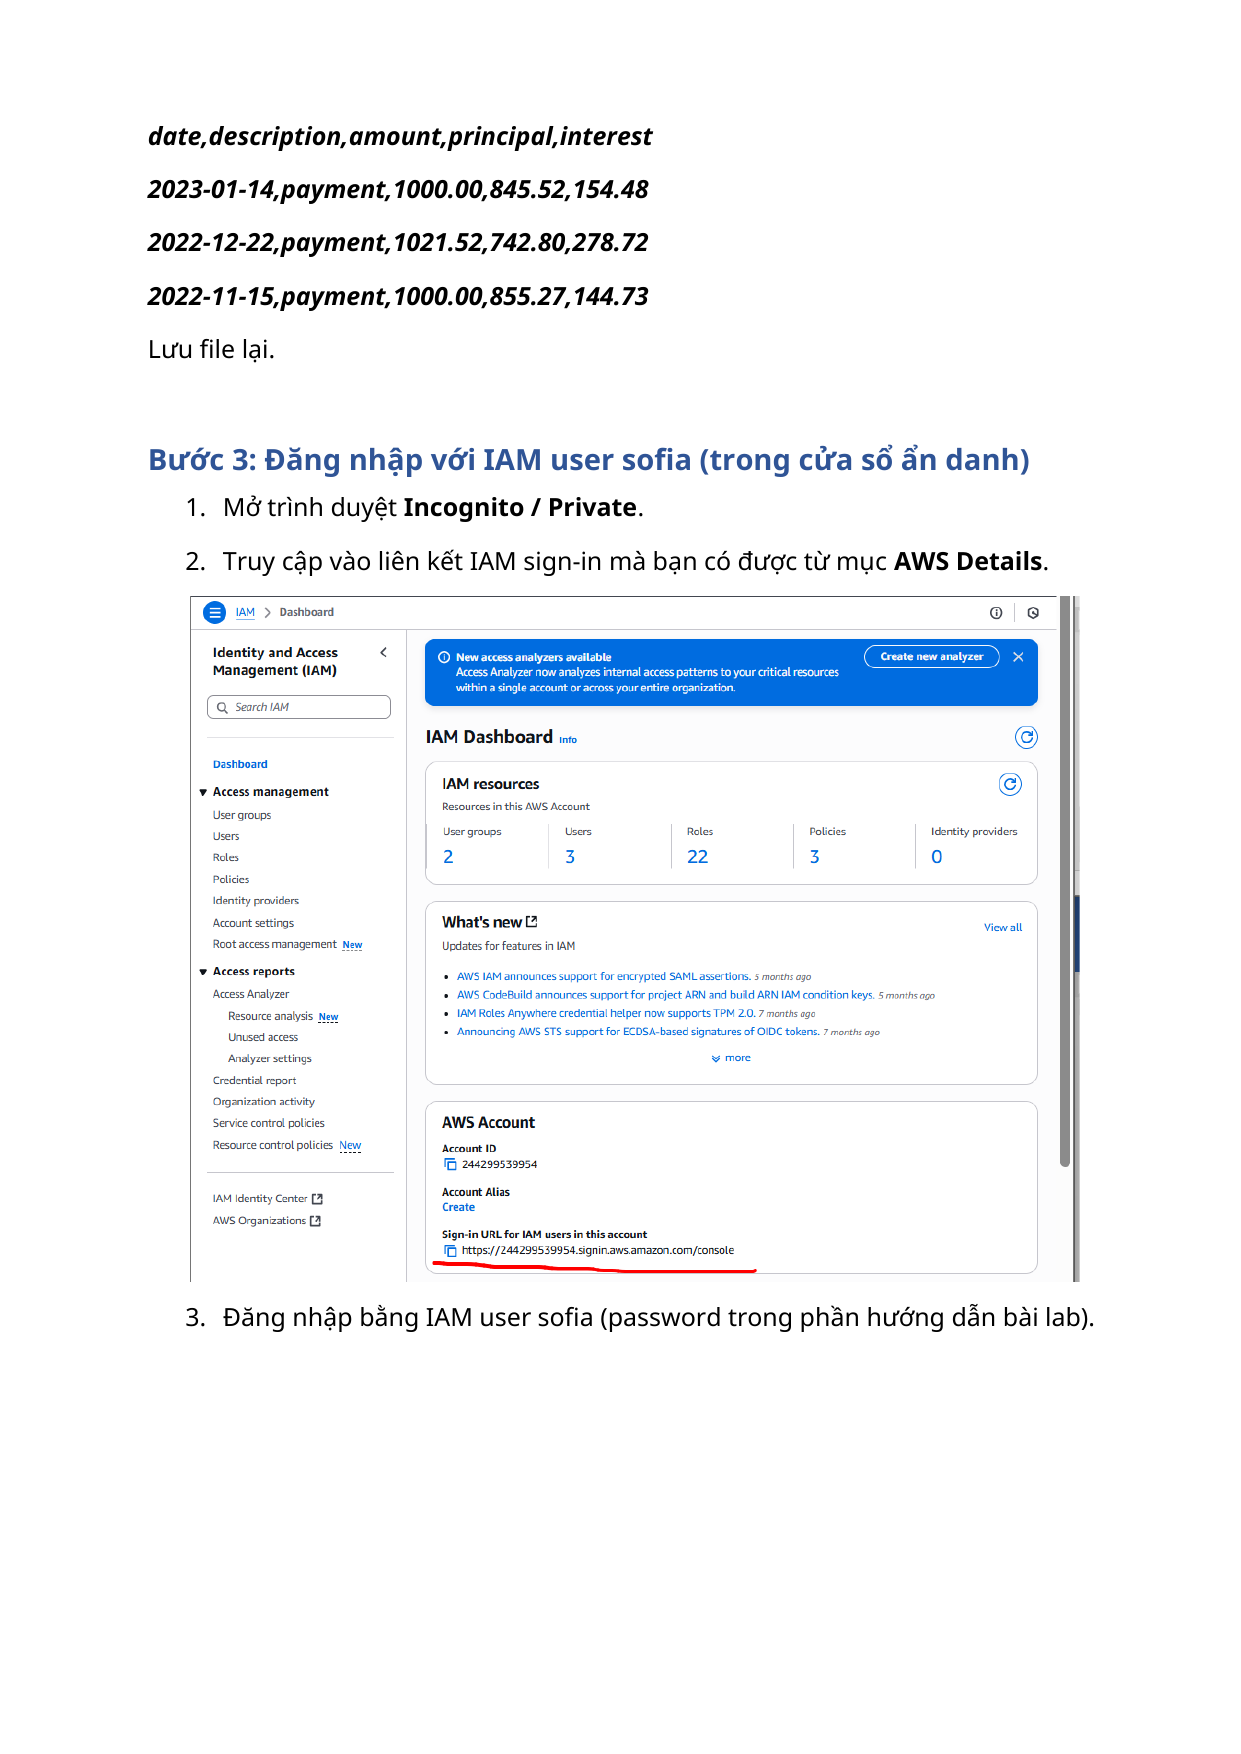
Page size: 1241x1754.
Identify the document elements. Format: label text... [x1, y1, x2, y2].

text date,description,amount,principal,interest [148, 118, 1122, 152]
list Đăng nhập bằng IAM user sofia (password trong phần hướng dẫn bài lab). [185, 1300, 1122, 1334]
text Lưu file lại. [148, 332, 1122, 366]
text 2022-12-22,payment,1021.52,742.80,278.72 [148, 225, 1122, 259]
subtitle Bước 3: Đăng nhập với IAM user sofia (trong cửa sổ ẩn danh) [148, 439, 1122, 478]
text 2023-01-14,payment,1000.00,845.52,154.48 [148, 172, 1122, 206]
list Truy cập vào liên kết IAM sign-in mà bạn có được từ mục AWS Details. [185, 543, 1122, 577]
text 2022-11-15,payment,1000.00,855.27,144.73 [148, 278, 1122, 312]
list Mở trình duyệt Incognito / Private. [185, 490, 1122, 524]
picture [190, 596, 1080, 1282]
